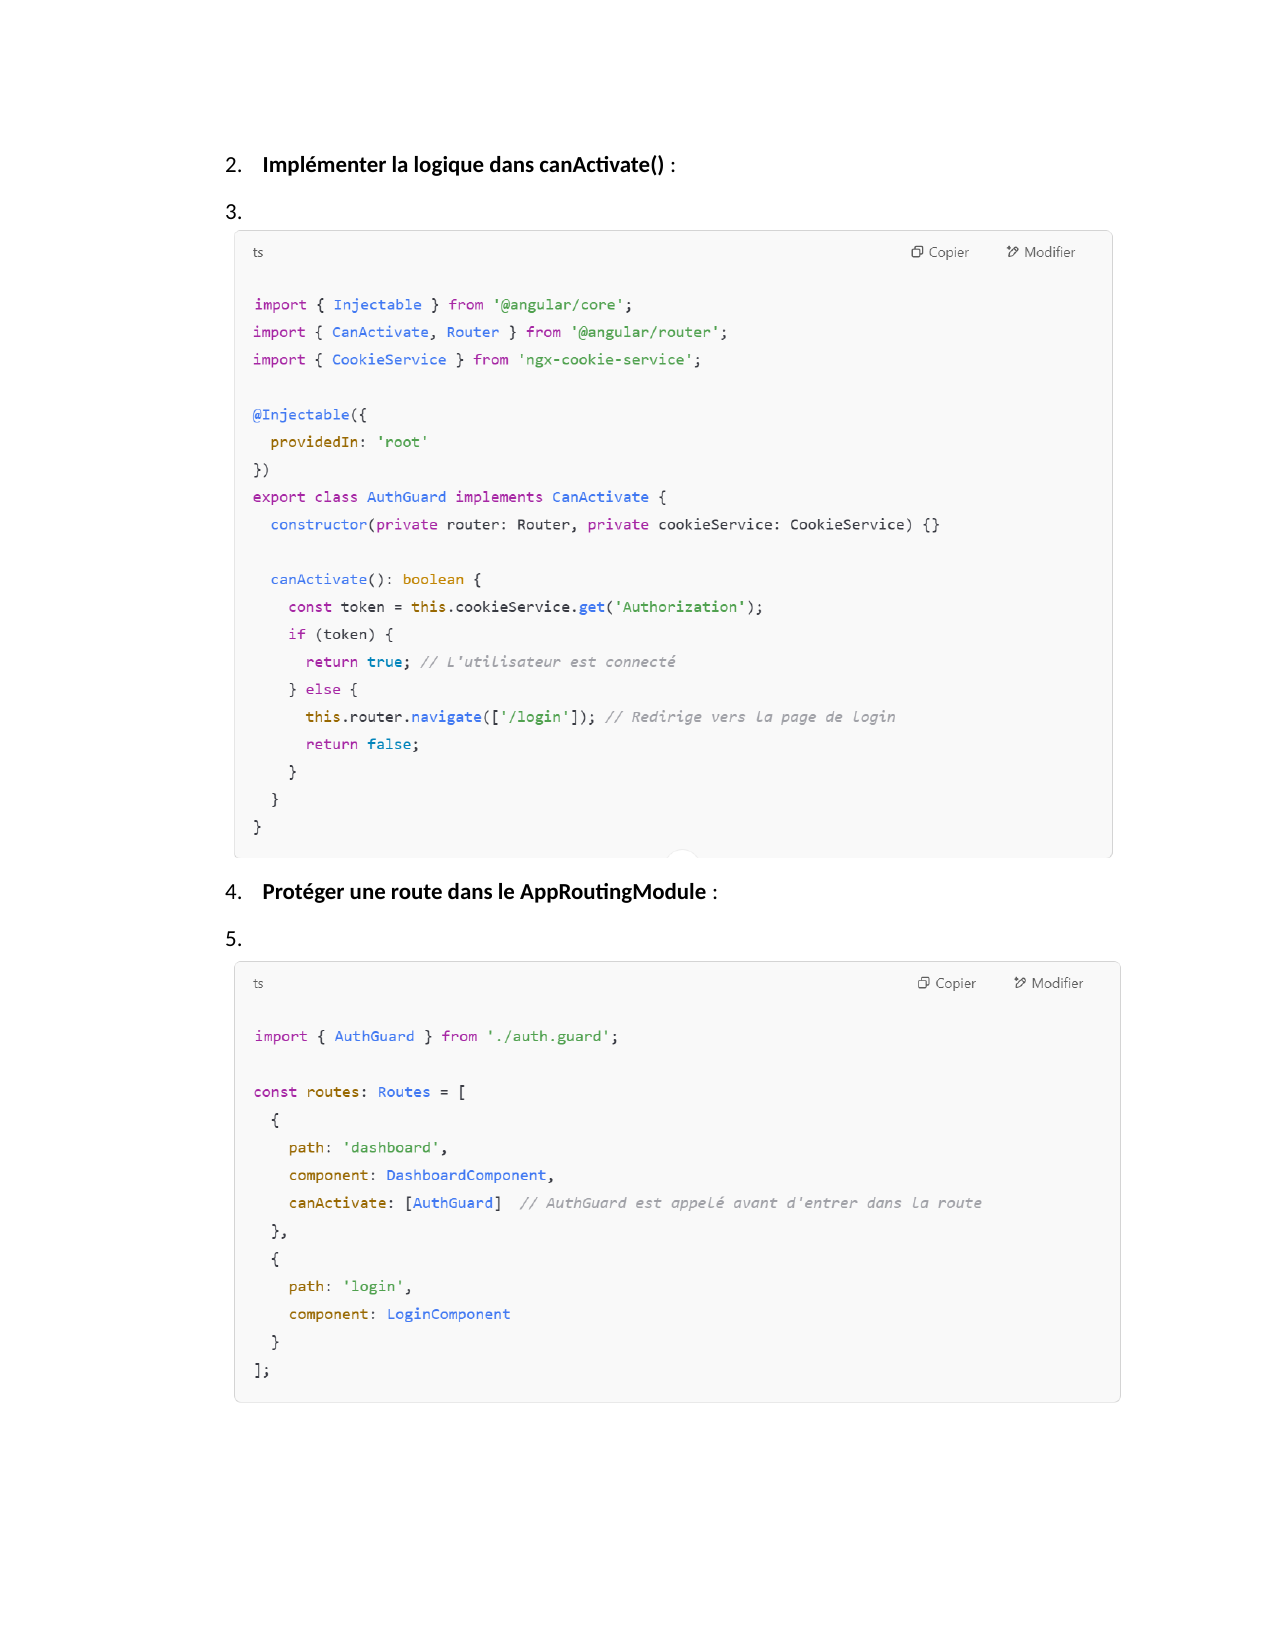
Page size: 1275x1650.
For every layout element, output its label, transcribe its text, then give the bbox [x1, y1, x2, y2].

list Implémenter la logique dans canActivate() : [225, 150, 1087, 178]
picture [225, 953, 1125, 1409]
picture [225, 227, 1125, 858]
list Protéger une route dans le AppRoutingModule : [225, 877, 1087, 905]
